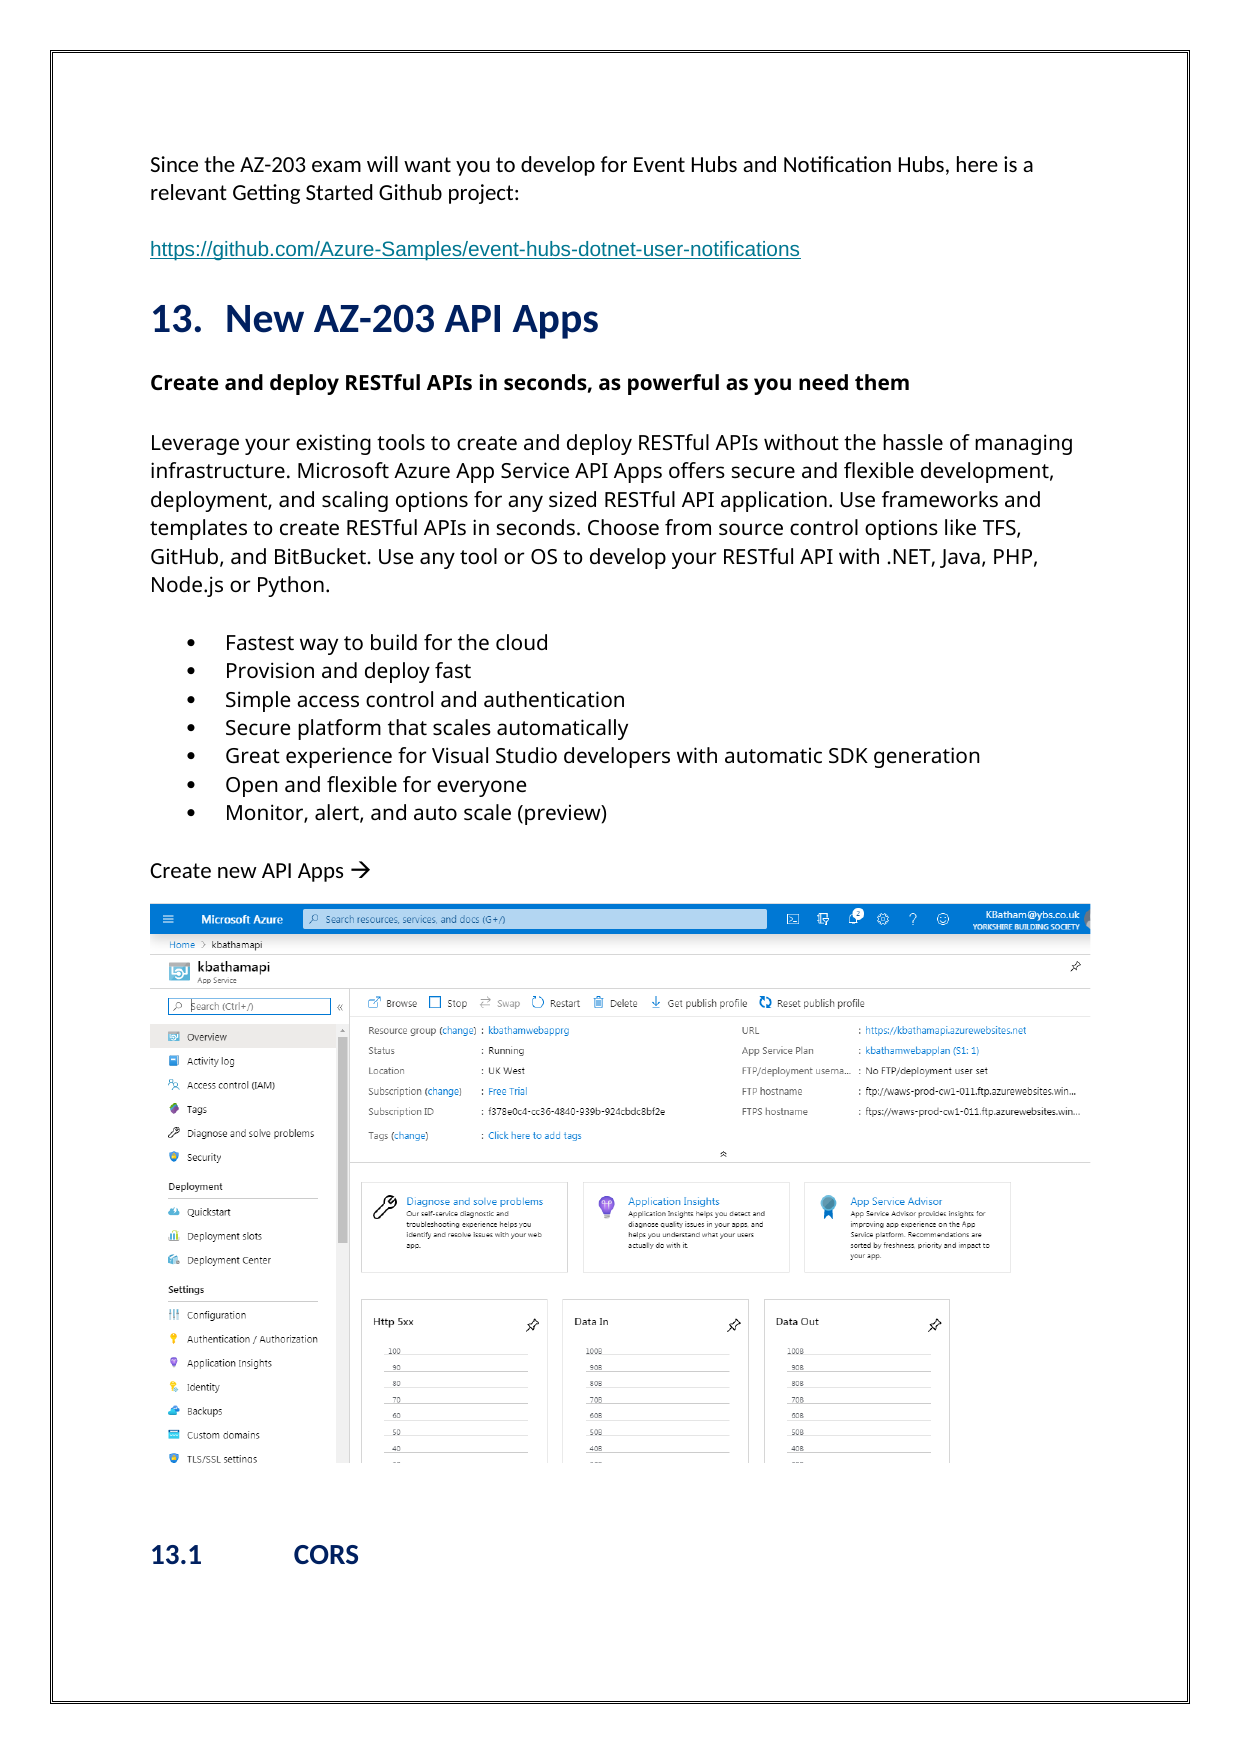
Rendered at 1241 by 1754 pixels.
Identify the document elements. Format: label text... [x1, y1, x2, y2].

list Provision and deploy fast [187, 656, 1090, 685]
list CORS [150, 1536, 1090, 1572]
text Since the AZ-203 exam will want you to develop for Event Hubs and Notification Hubs, here is a relevant Getting Started Github project: [150, 150, 1090, 206]
list Monitor, alert, and auto scale (preview) [187, 798, 1090, 827]
list Secure platform that scales automatically [187, 713, 1090, 742]
list Simple access control and authentication [187, 685, 1090, 713]
subtitle Create and deploy RESTful APIs in seconds, as powerful as you need them [150, 368, 1090, 397]
text Create new API Apps [150, 856, 1090, 884]
text https://github.com/Azure-Samples/event-hubs-dotnet-user-notifications [150, 237, 1090, 261]
text Leverage your existing tools to create and deploy RESTful APIs without the hassle of managing infrastructure. Microsoft Azure App Service API Apps offers secure and flexible development, deployment, and scaling options for any sized RESTful API application. Use frameworks and templates to create RESTful APIs in seconds. Choose from source control options like TFS, GitHub, and BitBucket. Use any tool or OS to develop your RESTful API with .NET, Java, PHP, Node.js or Python. [150, 428, 1090, 599]
list Open and flexible for everyone [187, 770, 1090, 798]
list Great experience for Visual Studio developers with automatic SDK generation [187, 742, 1090, 770]
list New AZ-203 API Apps [150, 292, 1090, 343]
list Fastest way to build for the cloud [187, 628, 1090, 656]
picture [150, 902, 1091, 1463]
